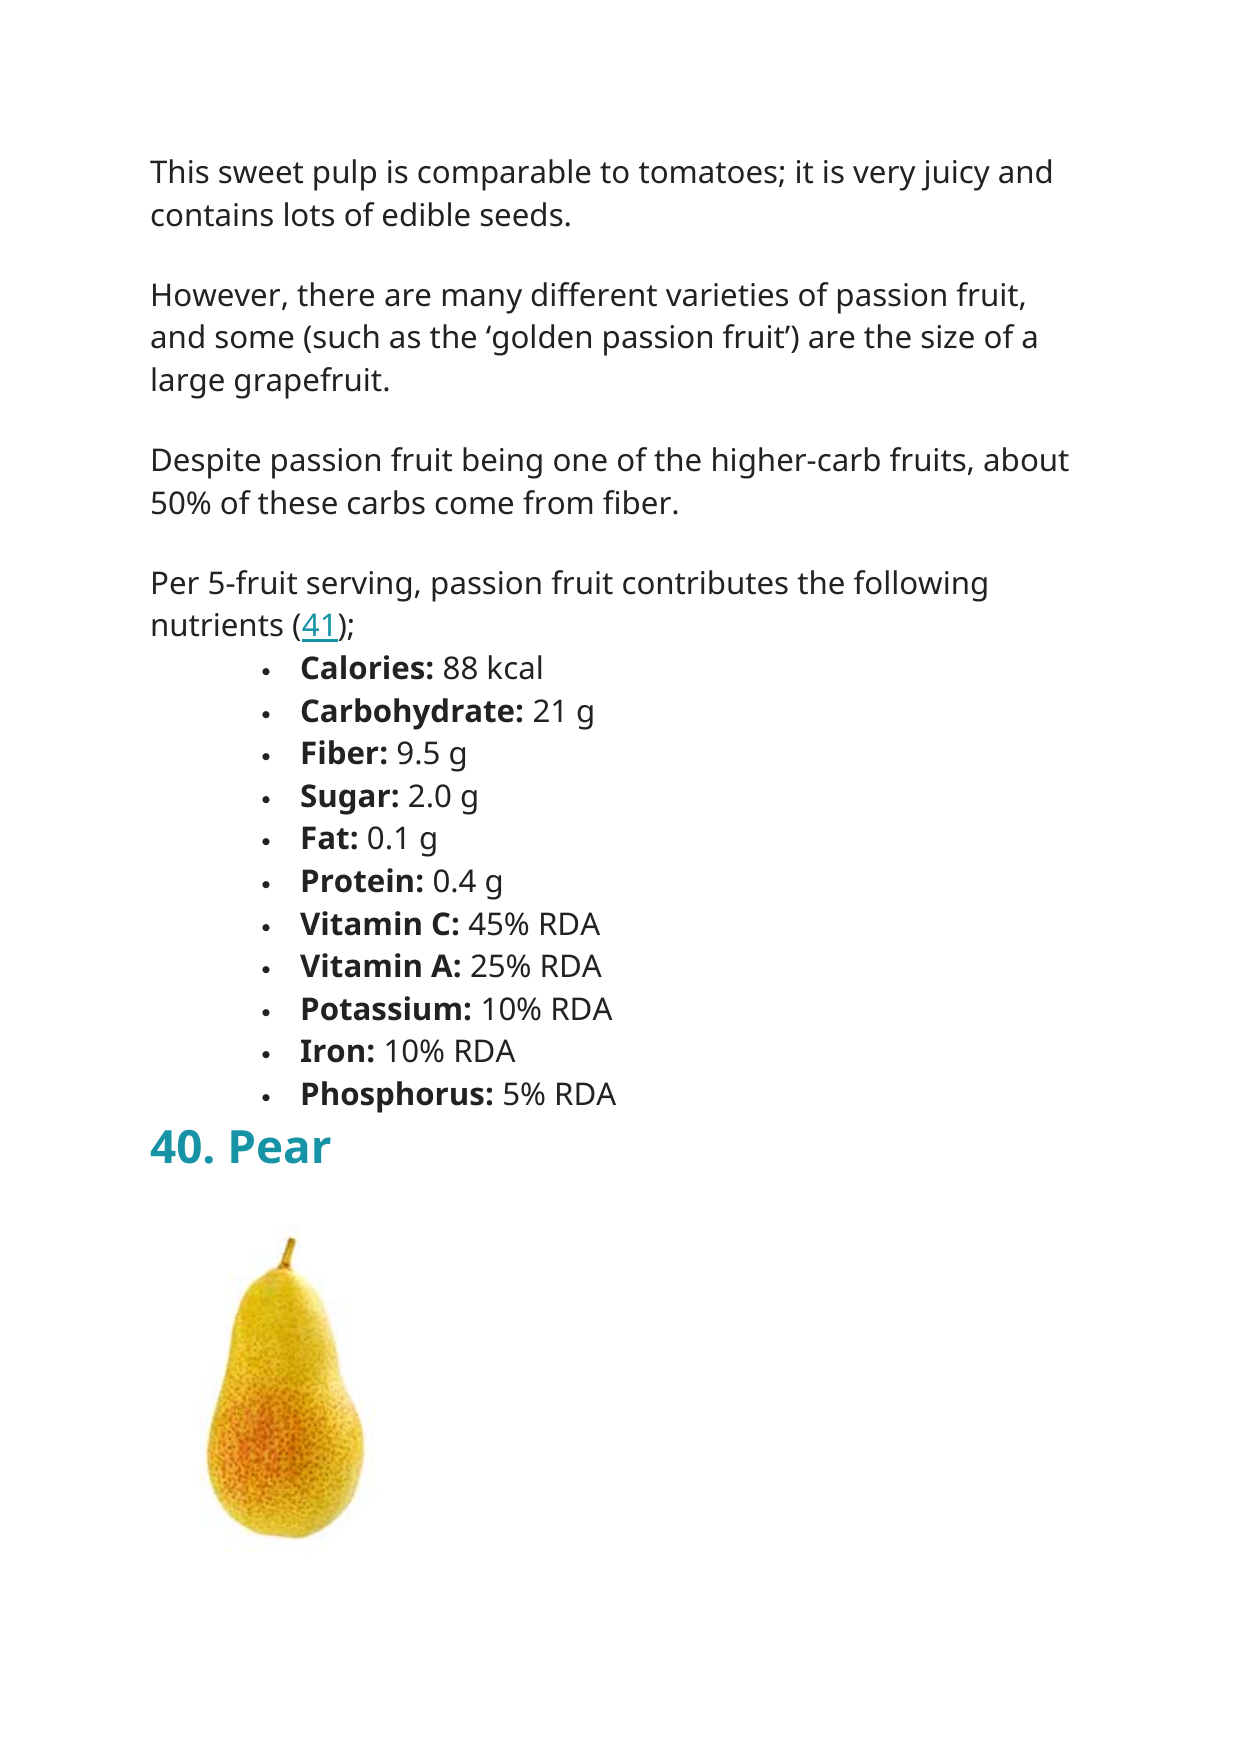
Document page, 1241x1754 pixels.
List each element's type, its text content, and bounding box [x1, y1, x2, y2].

list Protein: 0.4 g [262, 859, 1090, 902]
list Fat: 0.1 g [262, 816, 1090, 859]
list Potassium: 10% RDA [262, 987, 1090, 1029]
list Carbohydrate: 21 g [262, 688, 1090, 731]
text 40. Pear [150, 1114, 1090, 1177]
list Fiber: 9.5 g [262, 731, 1090, 774]
text Despite passion fruit being one of the higher-carb fruits, about 50% of these carbs come from fiber. [150, 438, 1090, 523]
list Calories: 88 kcal [262, 646, 1090, 688]
list Iron: 10% RDA [262, 1029, 1090, 1072]
text This sweet pulp is comparable to tomatoes; it is very juicy and contains lots of edible seeds. [150, 150, 1090, 235]
list Vitamin A: 25% RDA [262, 944, 1090, 987]
list Vitamin C: 45% RDA [262, 902, 1090, 944]
text Per 5-fruit serving, passion fruit contributes the following nutrients (41); [150, 561, 1090, 646]
list Sugar: 2.0 g [262, 774, 1090, 816]
picture [150, 1177, 424, 1602]
text However, there are many different varieties of passion fruit, and some (such as the ‘golden passion fruit’) are the size of a large grapefruit. [150, 273, 1090, 401]
list Phosphorus: 5% RDA [262, 1072, 1090, 1114]
